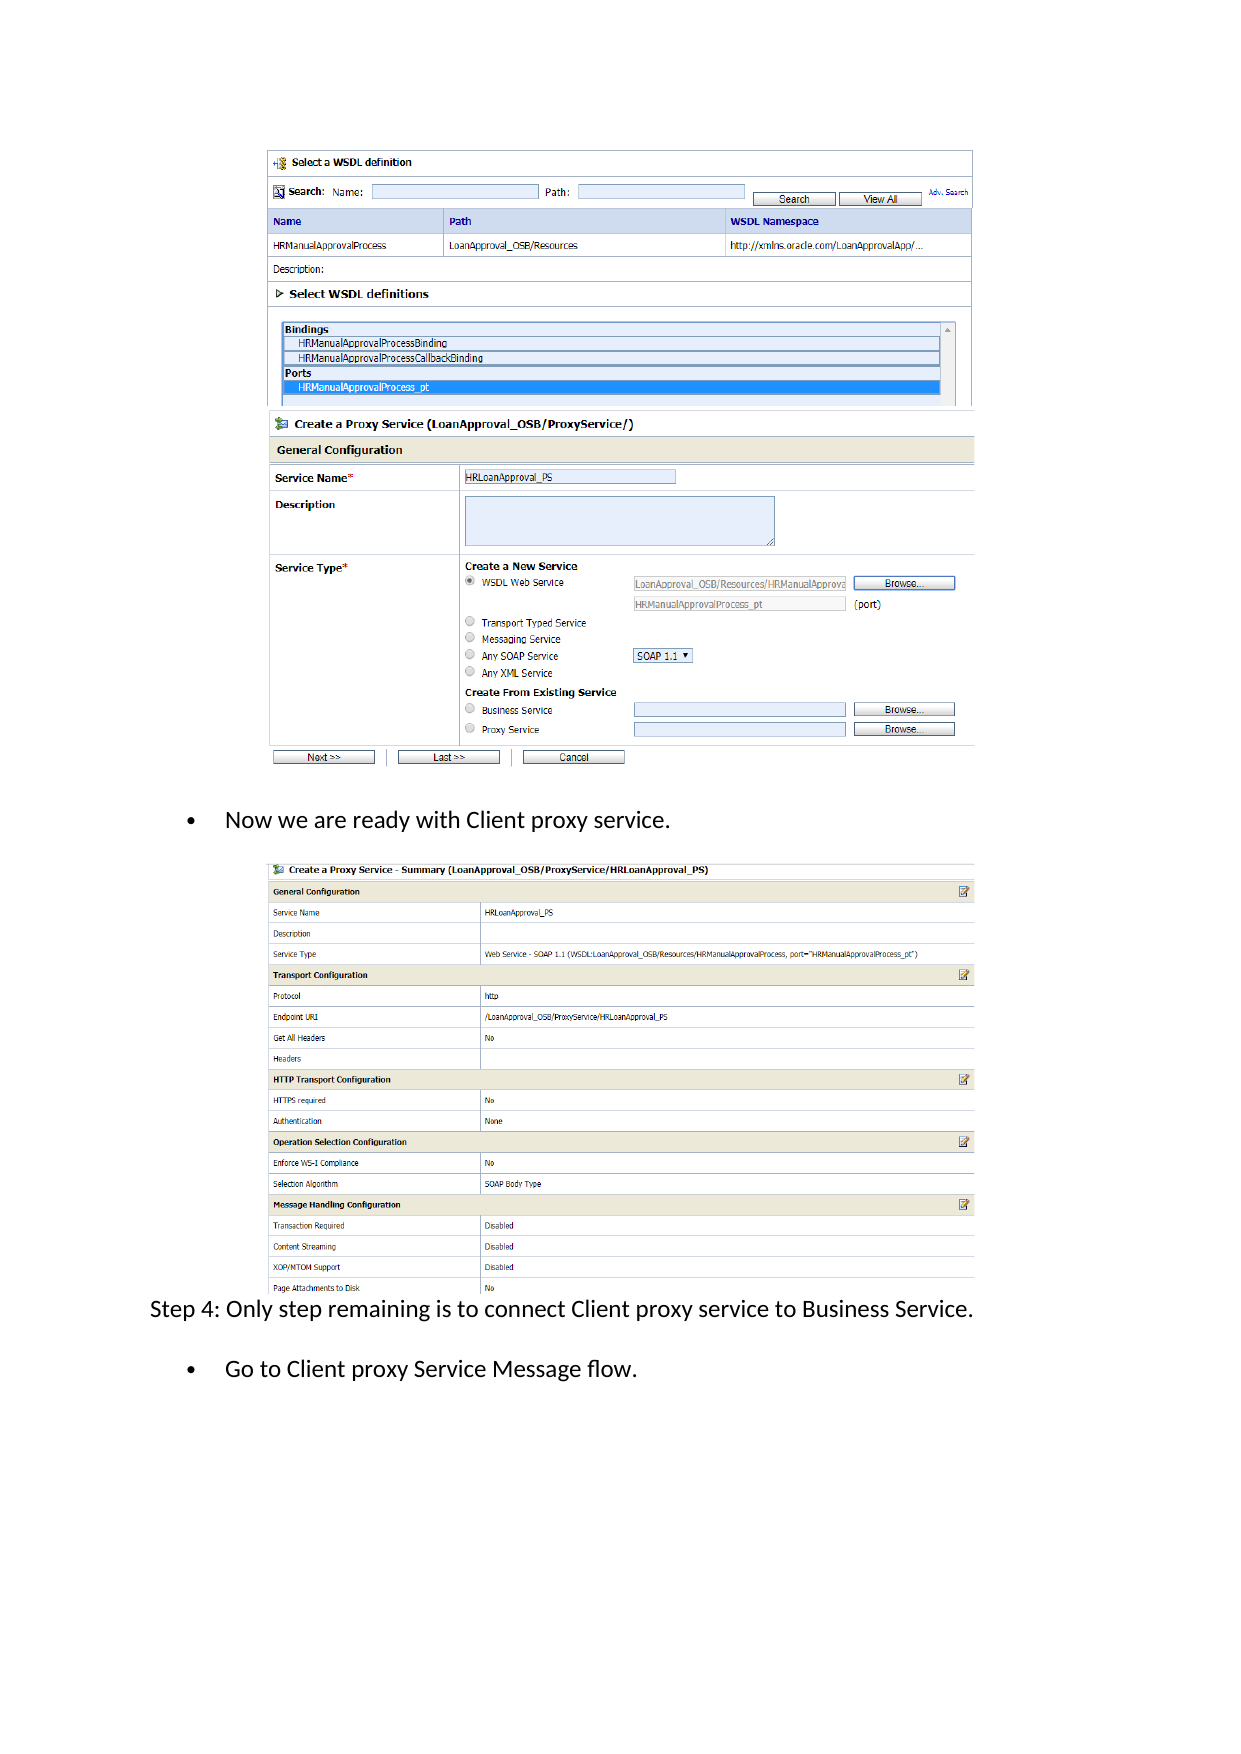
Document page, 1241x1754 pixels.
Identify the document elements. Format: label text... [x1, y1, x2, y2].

text Step 4: Only step remaining is to connect Client proxy service to Business Service. [150, 1293, 1090, 1324]
list Go to Client proxy Service Message flow. [187, 1353, 1090, 1383]
list Now we are ready with Client proxy service. [187, 804, 1090, 834]
picture [265, 863, 975, 1294]
picture [265, 150, 975, 775]
